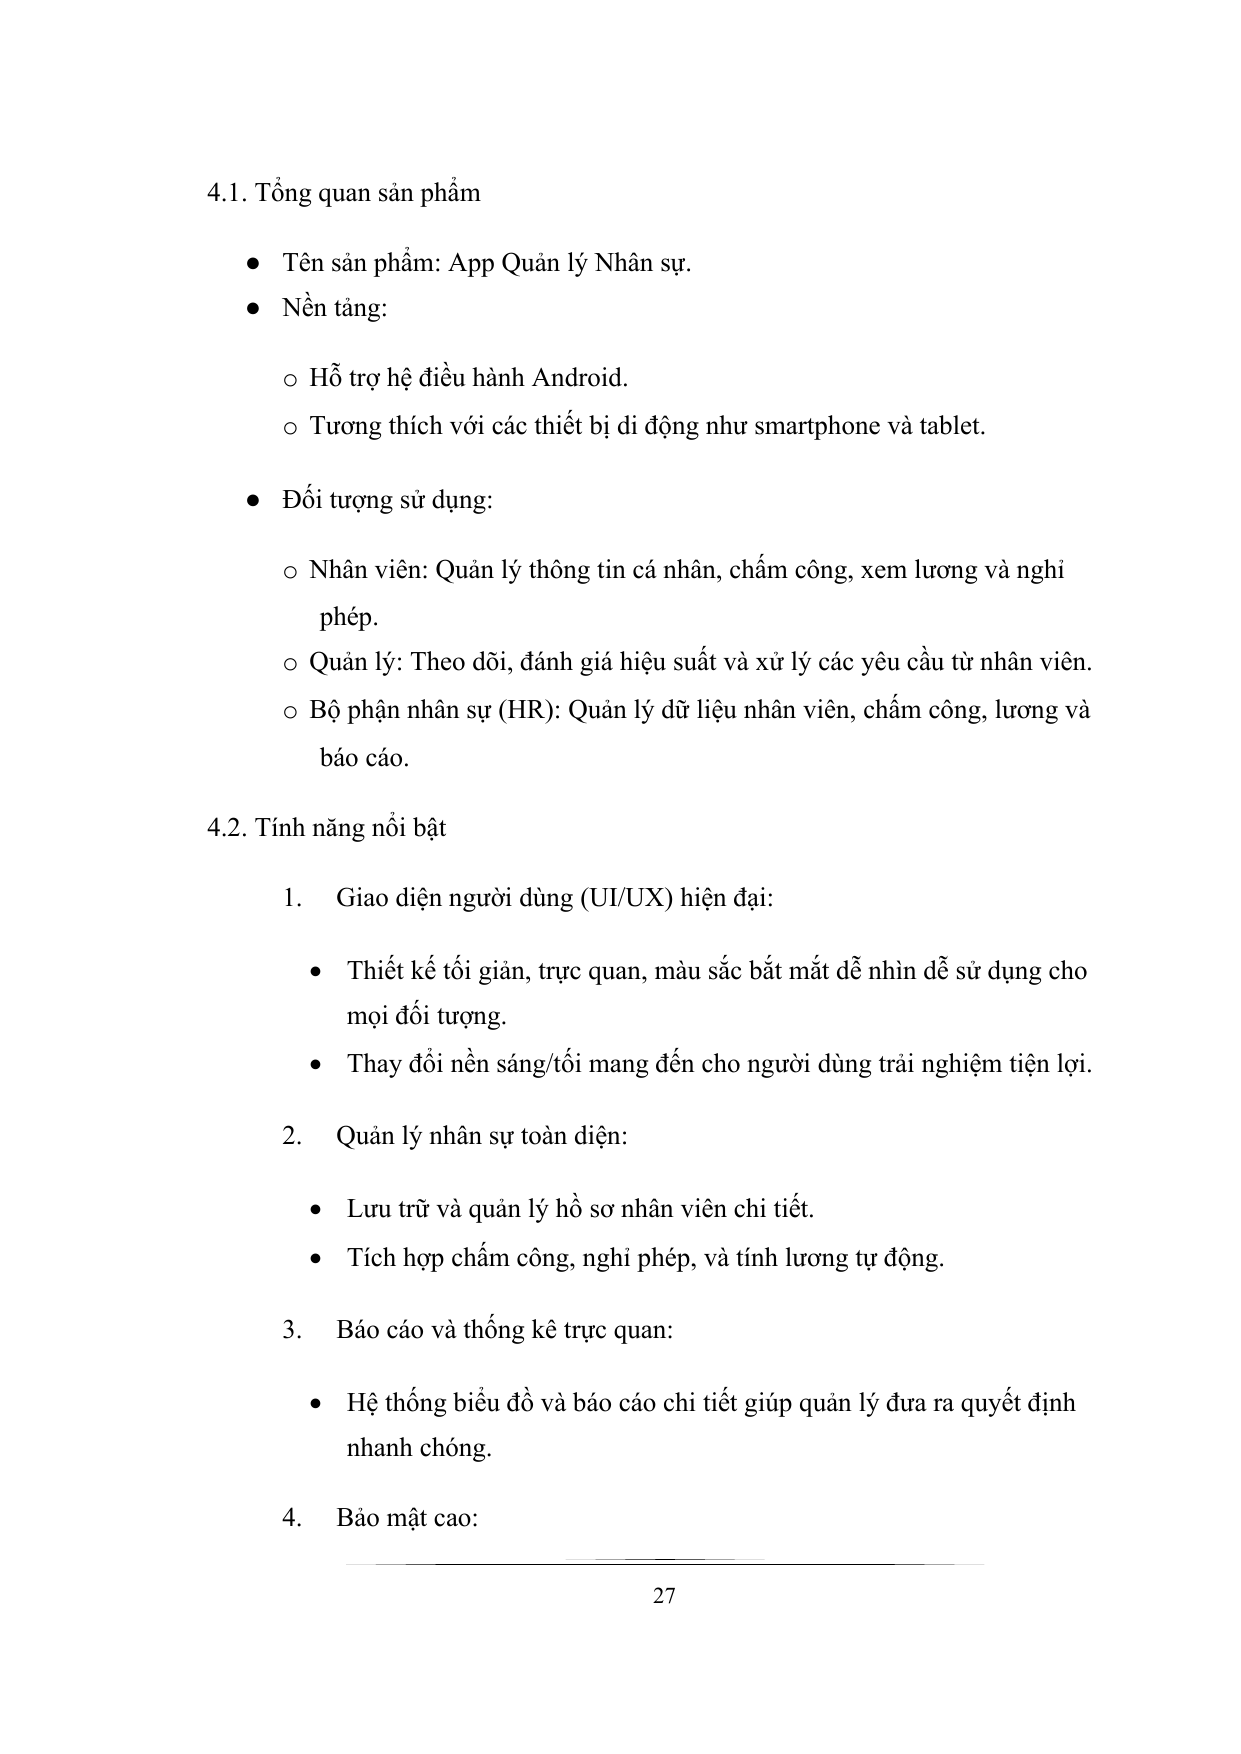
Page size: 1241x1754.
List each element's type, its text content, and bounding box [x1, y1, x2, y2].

text 4.1. Tổng quan sản phẩm [207, 177, 1122, 207]
text 2. Quản lý nhân sự toàn diện: [282, 1120, 1122, 1150]
text 4.2. Tính năng nổi bật [207, 812, 1122, 842]
list Tên sản phẩm: App Quản lý Nhân sự. [244, 247, 1122, 277]
list Thiết kế tối giản, trực quan, màu sắc bắt mắt dễ nhìn dễ sử dụng cho mọi đối tượng. [309, 952, 1122, 1030]
text 4. Bảo mật cao: [282, 1503, 1122, 1533]
list Nền tảng: [244, 292, 1122, 322]
list Hệ thống biểu đồ và báo cáo chi tiết giúp quản lý đưa ra quyết định nhanh chóng. [309, 1384, 1122, 1463]
list Tương thích với các thiết bị di động như smartphone và tablet. [282, 410, 1122, 443]
list Tích hợp chấm công, nghỉ phép, và tính lương tự động. [309, 1240, 1122, 1273]
text 3. Báo cáo và thống kê trực quan: [282, 1314, 1122, 1344]
text 1. Giao diện người dùng (UI/UX) hiện đại: [282, 882, 1122, 912]
list Bộ phận nhân sự (HR): Quản lý dữ liệu nhân viên, chấm công, lương và báo cáo. [282, 694, 1122, 772]
list Hỗ trợ hệ điều hành Android. [282, 362, 1122, 394]
list Quản lý: Theo dõi, đánh giá hiệu suất và xử lý các yêu cầu từ nhân viên. [282, 646, 1122, 678]
list Lưu trữ và quản lý hồ sơ nhân viên chi tiết. [309, 1190, 1122, 1223]
list Thay đổi nền sáng/tối mang đến cho người dùng trải nghiệm tiện lợi. [309, 1045, 1122, 1078]
list Đối tượng sử dụng: [244, 484, 1122, 514]
list Nhân viên: Quản lý thông tin cá nhân, chấm công, xem lương và nghỉ phép. [282, 554, 1122, 631]
